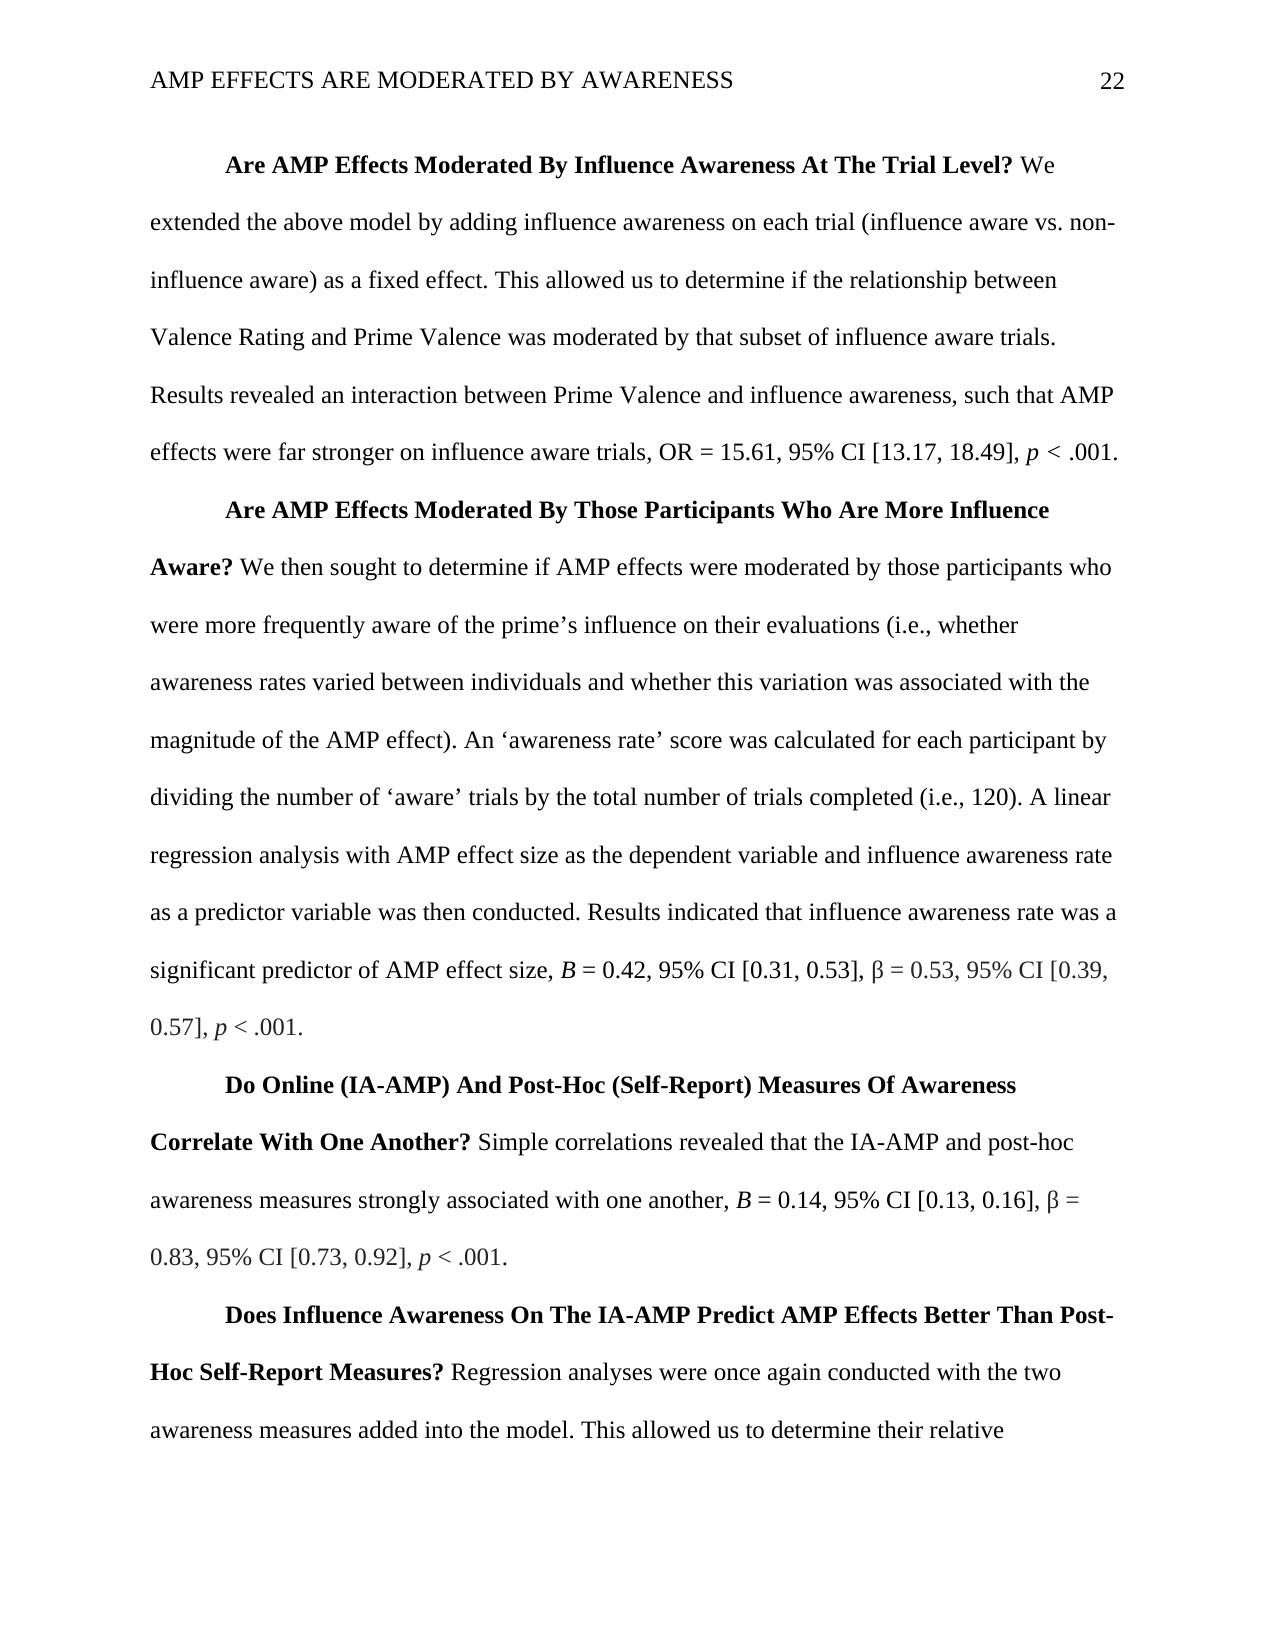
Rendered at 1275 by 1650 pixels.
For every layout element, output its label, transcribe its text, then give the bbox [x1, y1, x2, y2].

text Do Online (IA-AMP) And Post-Hoc (Self-Report) Measures Of Awareness Correlate With One Another? Simple correlations revealed that the IA-AMP and post-hoc awareness measures strongly associated with one another, B = 0.14, 95% CI [0.13, 0.16], β = 0.83, 95% CI [0.73, 0.92], p < .001. [150, 1070, 1125, 1271]
text Are AMP Effects Moderated By Those Participants Who Are More Influence Aware? We then sought to determine if AMP effects were moderated by those participants who were more frequently aware of the prime’s influence on their evaluations (i.e., whether awareness rates varied between individuals and whether this variation was associated with the magnitude of the AMP effect). An ‘awareness rate’ score was calculated for each participant by dividing the number of ‘aware’ trials by the total number of trials completed (i.e., 120). A linear regression analysis with AMP effect size as the dependent variable and influence awareness rate as a predictor variable was then conducted. Results indicated that influence awareness rate was a significant predictor of AMP effect size, B = 0.42, 95% CI [0.31, 0.53], β = 0.53, 95% CI [0.39, 0.57], p < .001. [150, 495, 1125, 1041]
text Are AMP Effects Moderated By Influence Awareness At The Trial Level? We extended the above model by adding influence awareness on each trial (influence aware vs. non-influence aware) as a fixed effect. This allowed us to determine if the relationship between Valence Rating and Prime Valence was moderated by that subset of influence aware trials. Results revealed an interaction between Prime Valence and influence awareness, such that AMP effects were far stronger on influence aware trials, OR = 15.61, 95% CI [13.17, 18.49], p < .001. [150, 150, 1125, 466]
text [150, 1300, 1125, 1444]
